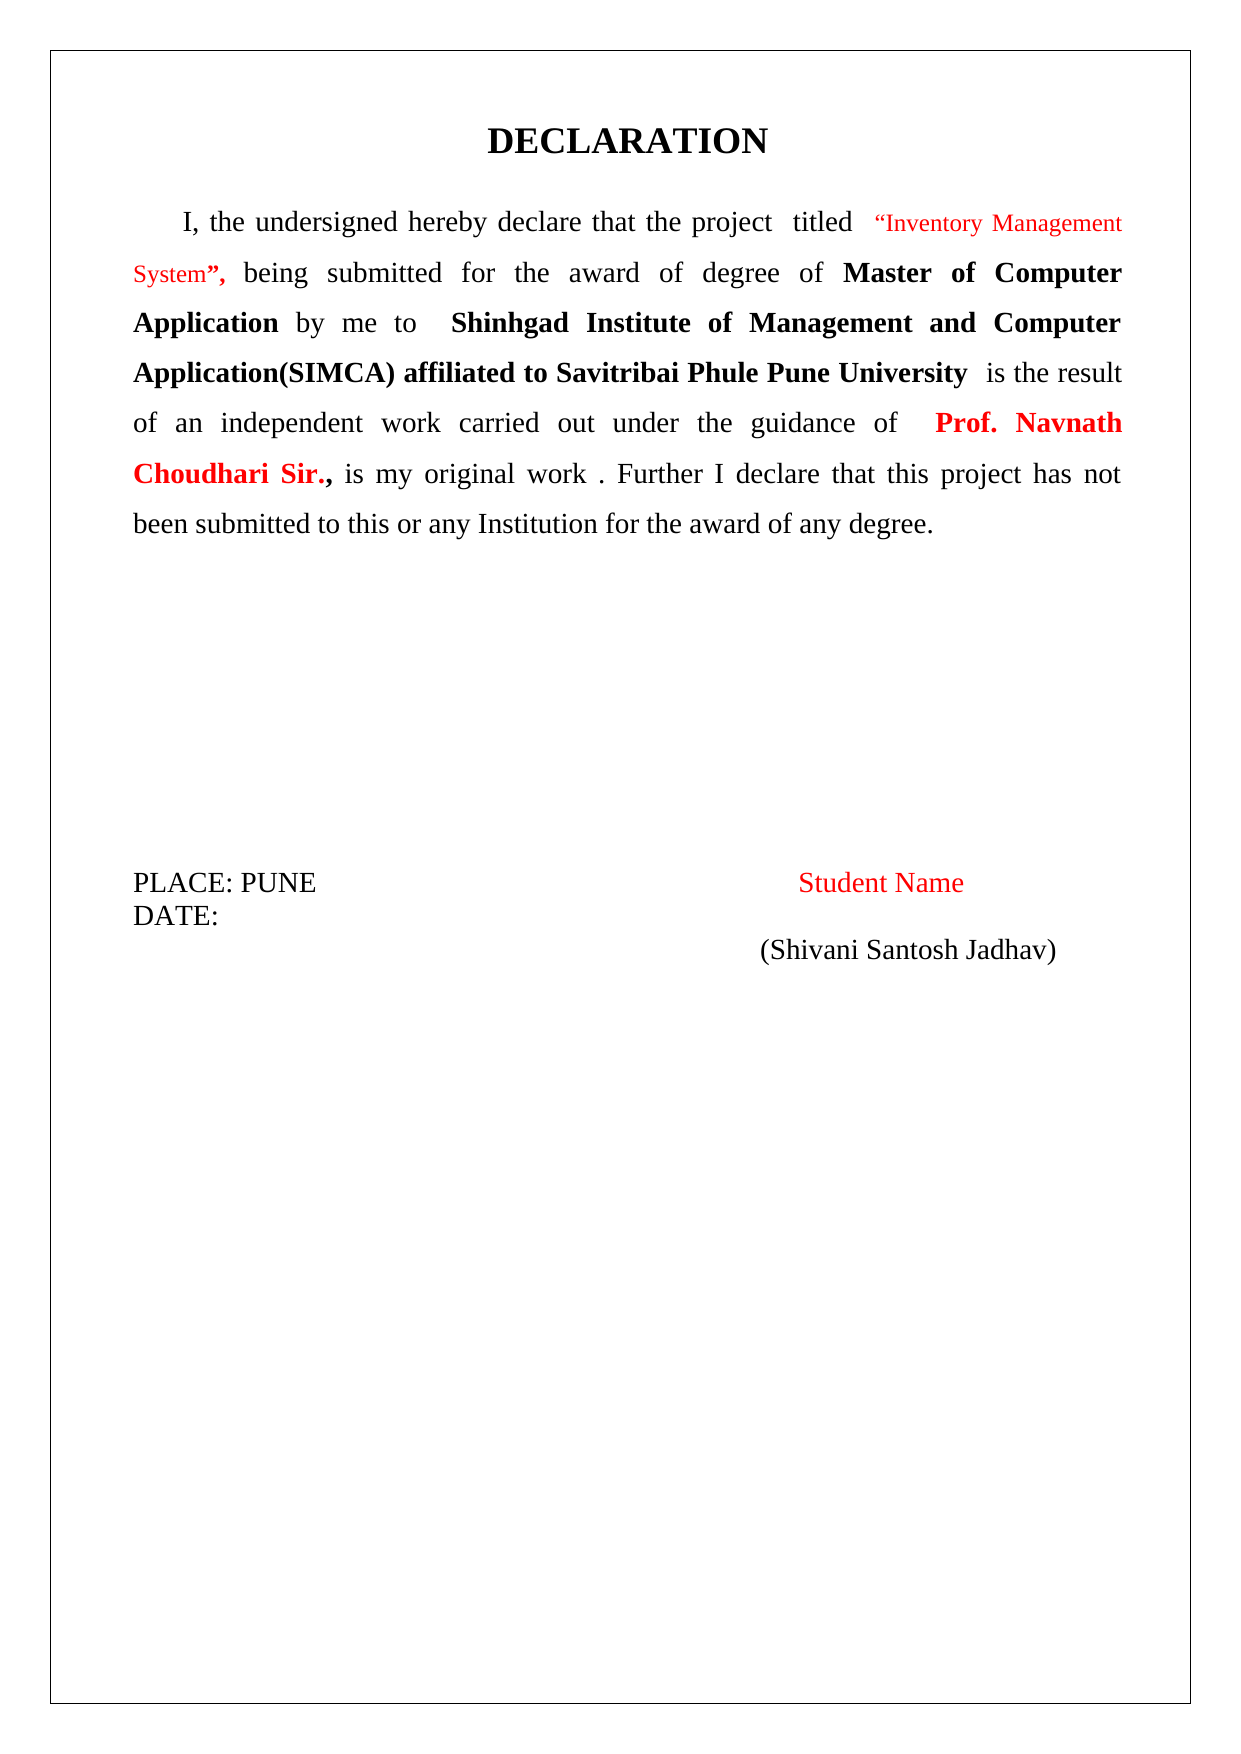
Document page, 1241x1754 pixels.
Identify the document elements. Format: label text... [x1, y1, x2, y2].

text DATE: [133, 898, 1122, 932]
text PLACE: PUNE Student Name [133, 865, 1122, 898]
text I, the undersigned hereby declare that the project titled “Inventory Management System”, being submitted for the award of degree of Master of Computer Application by me to Shinhgad Institute of Management and Computer Application(SIMCA) affiliated to Savitribai Phule Pune University is the result of an independent work carried out under the guidance of Prof. Navnath Choudhari Sir., is my original work . Further I declare that this project has not been submitted to this or any Institution for the award of any degree. [133, 204, 1122, 540]
text (Shivani Santosh Jadhav) [133, 932, 1122, 966]
text DECLARATION [133, 118, 1122, 161]
